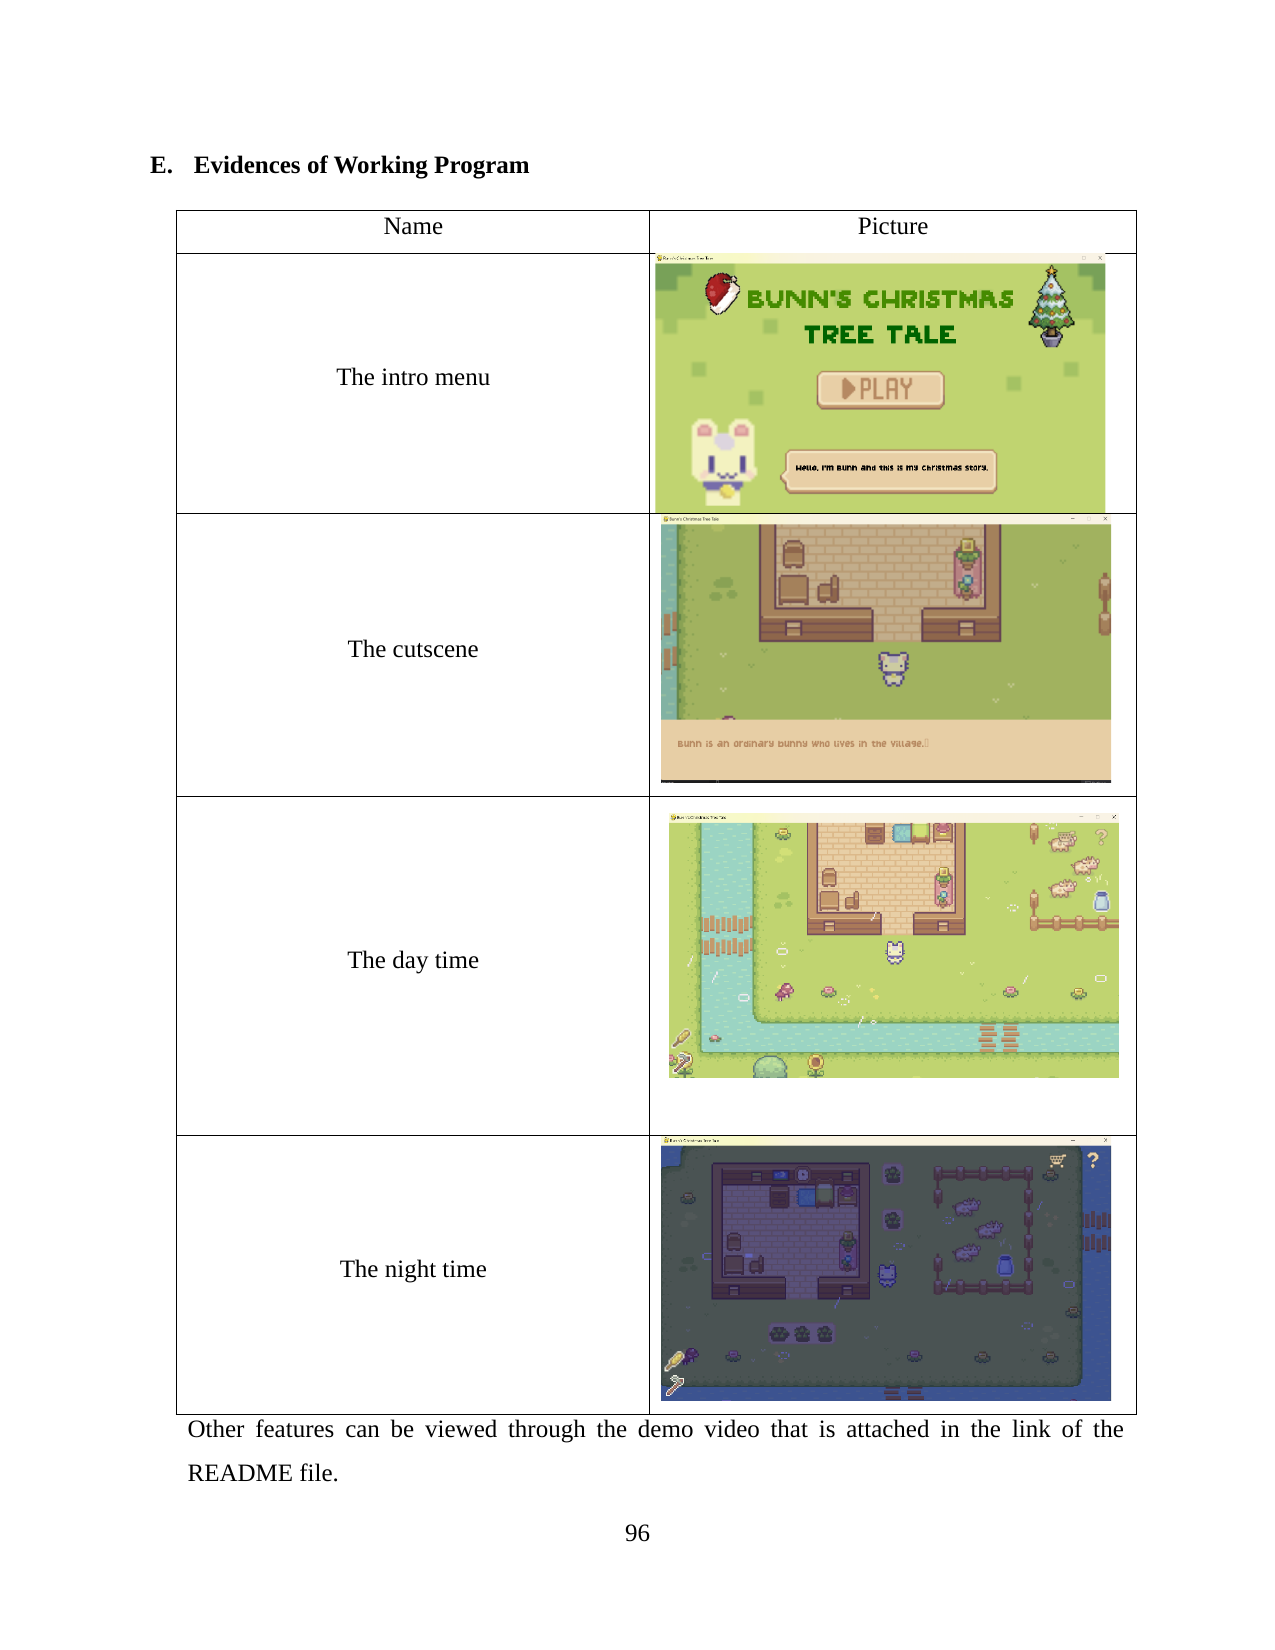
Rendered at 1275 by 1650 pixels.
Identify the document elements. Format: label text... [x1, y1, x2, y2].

text Other features can be viewed through the demo video that is attached in the link of the README file. [187, 1415, 1125, 1486]
table_cell The intro menu [177, 254, 649, 513]
table_cell [650, 514, 1136, 796]
table_cell [1106, 254, 1136, 513]
table_cell [650, 797, 1136, 1135]
table_header Picture [650, 211, 1136, 253]
table_cell [650, 254, 655, 513]
list Evidences of Working Program [150, 150, 1125, 179]
table_cell The night time [177, 1136, 649, 1413]
table_cell [650, 1136, 1136, 1413]
table_cell The day time [177, 797, 649, 1135]
picture [661, 1136, 1112, 1401]
picture [661, 514, 1112, 783]
table_cell The cutscene [177, 514, 649, 796]
picture [669, 813, 1119, 1078]
picture [655, 253, 1106, 513]
table_header Name [177, 211, 649, 253]
